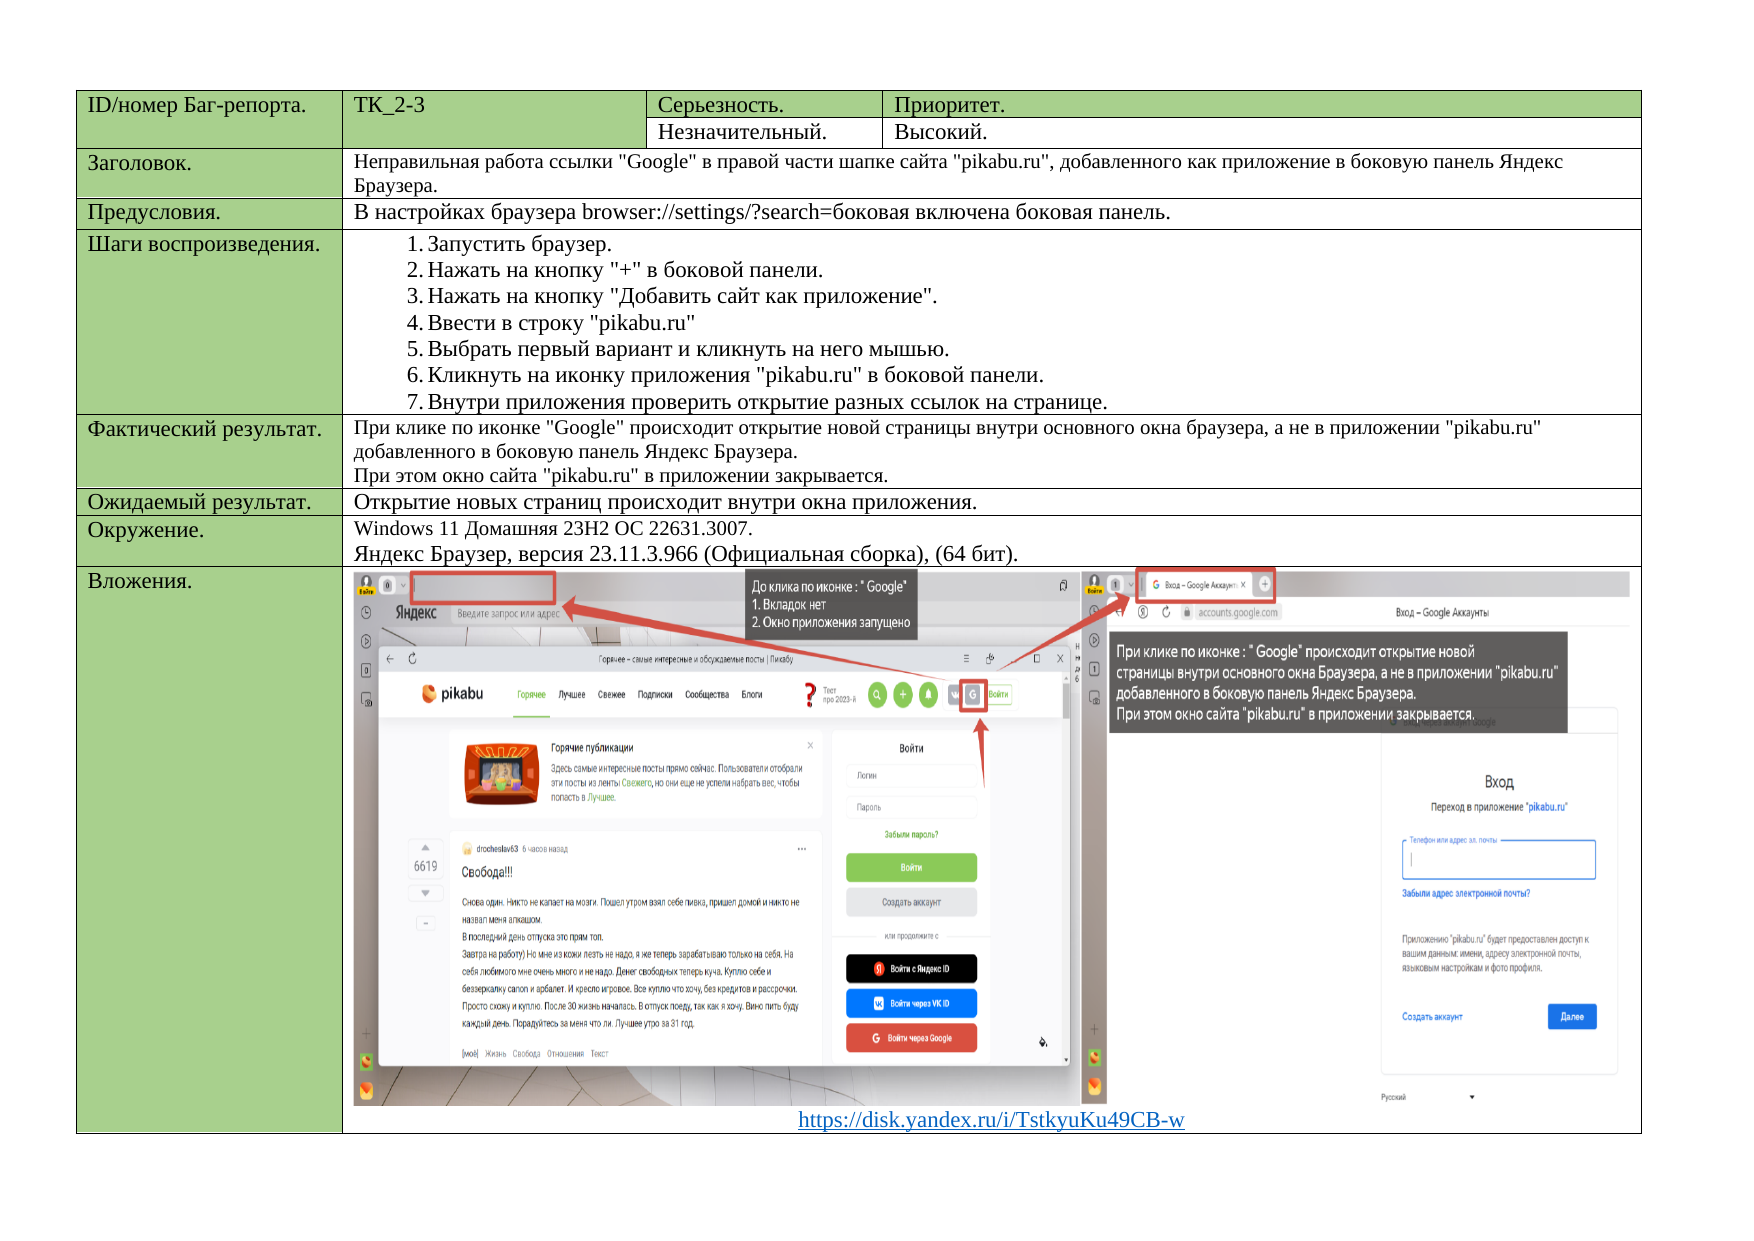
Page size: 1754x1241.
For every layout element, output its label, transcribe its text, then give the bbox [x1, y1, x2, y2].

table_cell Незначительный. [647, 118, 882, 148]
table_header Серьезность. [647, 91, 882, 117]
picture [353, 567, 1630, 1106]
table_cell В настройках браузера browser://settings/?search=боковая включена боковая панель. [343, 199, 1641, 229]
table_cell Высокий. [883, 118, 1641, 148]
table_cell Windows 11 Домашняя 23H2 ОС 22631.3007. Яндекс Браузер, версия 23.11.3.966 (Официальная сборка), (64 бит). [343, 516, 1641, 566]
table_cell Предусловия. [77, 199, 342, 229]
table_header ID/номер Баг-репорта. [77, 91, 342, 148]
table_header Приоритет. [883, 91, 1641, 117]
table_header ТК_2-3 [343, 91, 646, 148]
table_cell Неправильная работа ссылки "Google" в правой части шапке сайта "pikabu.ru", добавленного как приложение в боковую панель Яндекс Браузера. [343, 149, 1641, 197]
table_cell Окружение. [77, 516, 342, 566]
table_cell https://disk.yandex.ru/i/TstkyuKu49CB-w [343, 567, 1641, 1132]
table_cell Фактический результат. [77, 415, 342, 487]
table_cell При клике по иконке "Google" происходит открытие новой страницы внутри основного окна браузера, а не в приложении "pikabu.ru" добавленного в боковую панель Яндекс Браузера. При этом окно сайта "pikabu.ru" в приложении закрывается. [343, 415, 1641, 487]
table_cell Вложения. [77, 567, 342, 1132]
table_cell Открытие новых страниц происходит внутри окна приложения. [343, 489, 1641, 515]
table_cell Ожидаемый результат. [77, 489, 342, 515]
table_cell Заголовок. [77, 149, 342, 197]
table_cell Запустить браузер. Нажать на кнопку "+" в боковой панели. Нажать на кнопку "Добавить сайт как приложение". Ввести в строку "pikabu.ru" Выбрать первый вариант и кликнуть на него мышью. Кликнуть на иконку приложения "pikabu.ru" в боковой панели. Внутри приложения проверить открытие разных ссылок на странице. [343, 230, 1641, 414]
table_cell Шаги воспроизведения. [77, 230, 342, 414]
